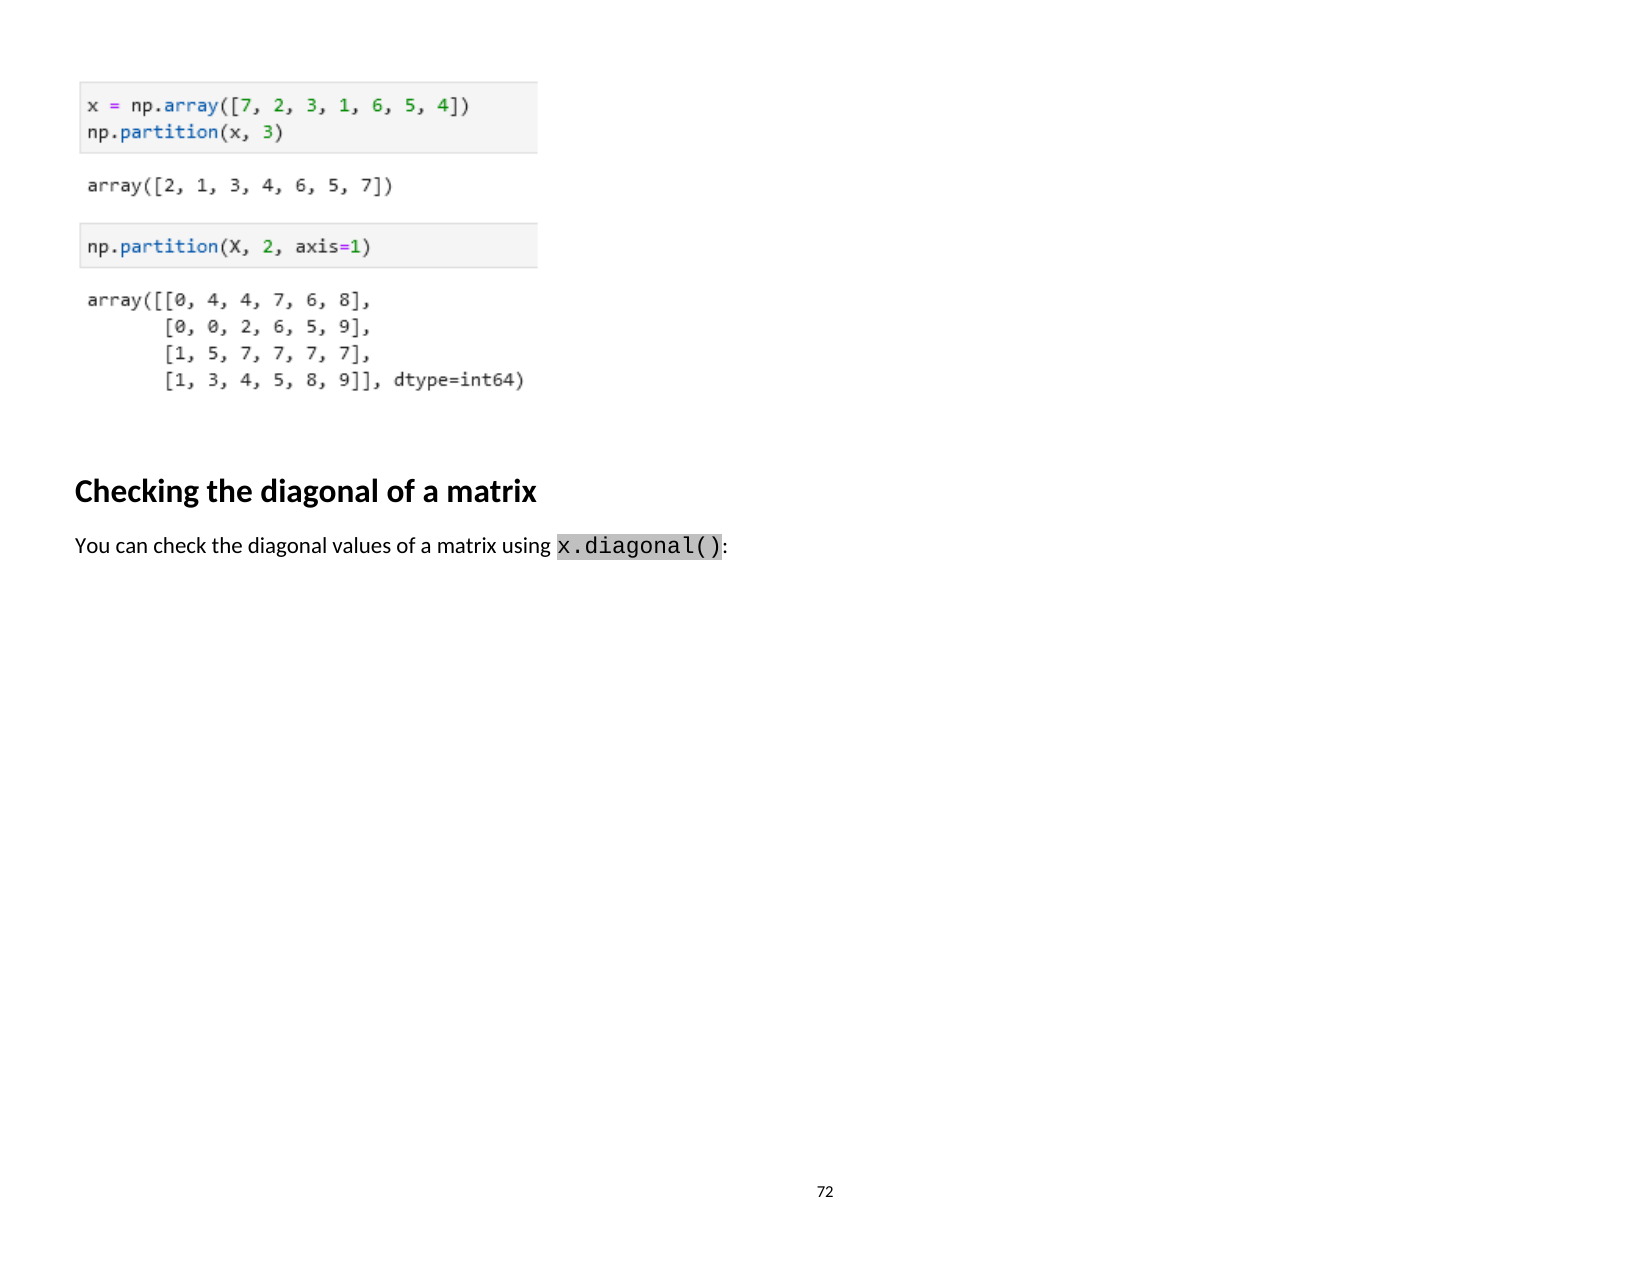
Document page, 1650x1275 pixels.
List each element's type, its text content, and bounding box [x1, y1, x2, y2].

text You can check the diagonal values of a matrix using x.diagonal(): [75, 531, 1575, 560]
picture [75, 75, 538, 405]
text Checking the diagonal of a matrix [75, 470, 1575, 511]
